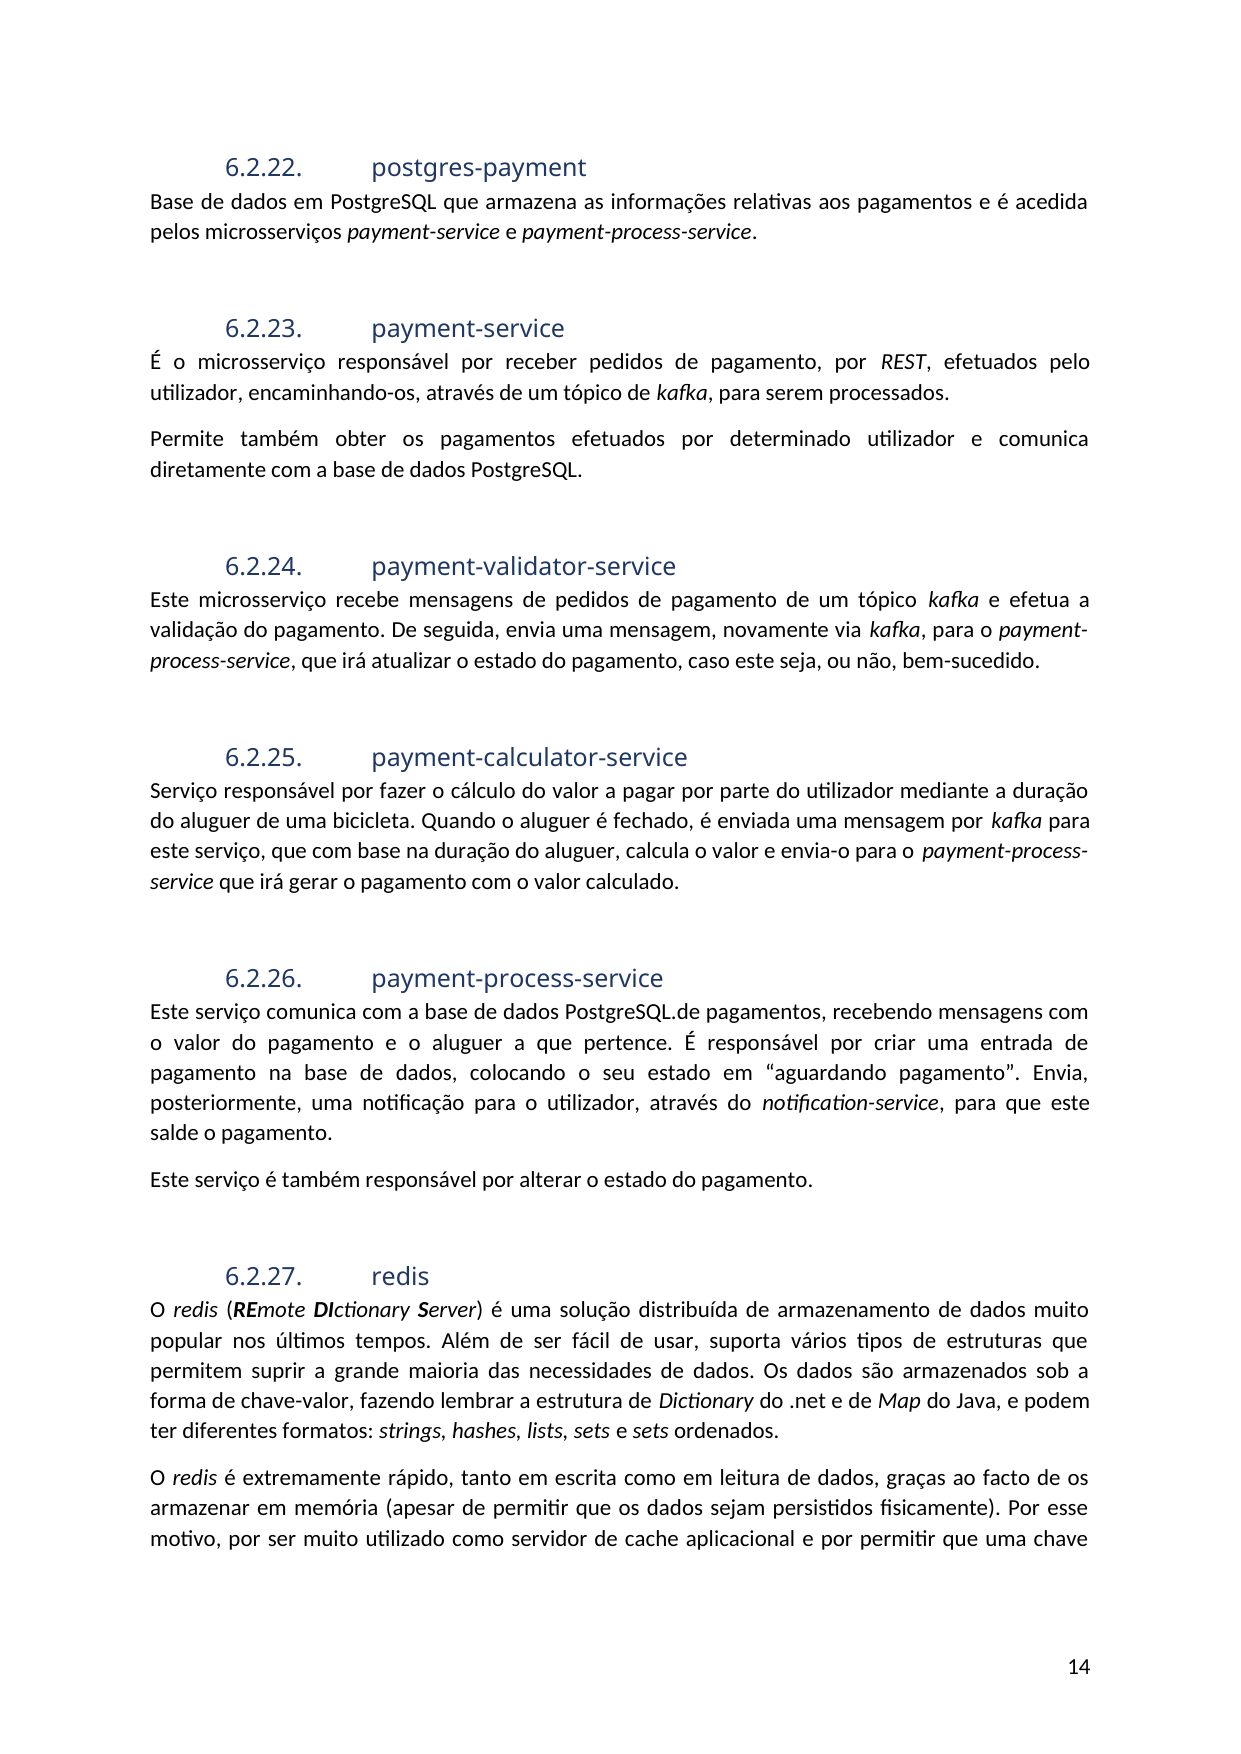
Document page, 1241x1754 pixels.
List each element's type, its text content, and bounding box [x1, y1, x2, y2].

text Serviço responsável por fazer o cálculo do valor a pagar por parte do utilizador mediante a duração do aluguer de uma bicicleta. Quando o aluguer é fechado, é enviada uma mensagem por kafka para este serviço, que com base na duração do aluguer, calcula o valor e envia-o para o payment-process-service que irá gerar o pagamento com o valor calculado. [150, 776, 1090, 895]
subtitle postgres-payment [225, 150, 1090, 184]
text Este microsserviço recebe mensagens de pedidos de pagamento de um tópico kafka e efetua a validação do pagamento. De seguida, envia uma mensagem, novamente via kafka, para o payment-process-service, que irá atualizar o estado do pagamento, caso este seja, ou não, bem-sucedido. [150, 585, 1090, 674]
subtitle payment-service [225, 311, 1090, 345]
text É o microsserviço responsável por receber pedidos de pagamento, por REST, efetuados pelo utilizador, encaminhando-os, através de um tópico de kafka, para serem processados. [150, 347, 1090, 406]
text Permite também obter os pagamentos efetuados por determinado utilizador e comunica diretamente com a base de dados PostgreSQL. [150, 424, 1090, 483]
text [150, 1463, 1090, 1552]
text O redis (REmote DIctionary Server) é uma solução distribuída de armazenamento de dados muito popular nos últimos tempos. Além de ser fácil de usar, suporta vários tipos de estruturas que permitem suprir a grande maioria das necessidades de dados. Os dados são armazenados sob a forma de chave-valor, fazendo lembrar a estrutura de Dictionary do .net e de Map do Java, e podem ter diferentes formatos: strings, hashes, lists, sets e sets ordenados. [150, 1296, 1090, 1444]
text Este serviço é também responsável por alterar o estado do pagamento. [150, 1165, 1090, 1193]
subtitle payment-calculator-service [225, 739, 1090, 773]
subtitle redis [225, 1259, 1090, 1293]
subtitle payment-process-service [225, 961, 1090, 995]
text Este serviço comunica com a base de dados PostgreSQL.de pagamentos, recebendo mensagens com o valor do pagamento e o aluguer a que pertence. É responsável por criar uma entrada de pagamento na base de dados, colocando o seu estado em “aguardando pagamento”. Envia, posteriormente, uma notificação para o utilizador, através do notification-service, para que este salde o pagamento. [150, 997, 1090, 1146]
text Base de dados em PostgreSQL que armazena as informações relativas aos pagamentos e é acedida pelos microsserviços payment-service e payment-process-service. [150, 187, 1090, 245]
subtitle payment-validator-service [225, 548, 1090, 583]
